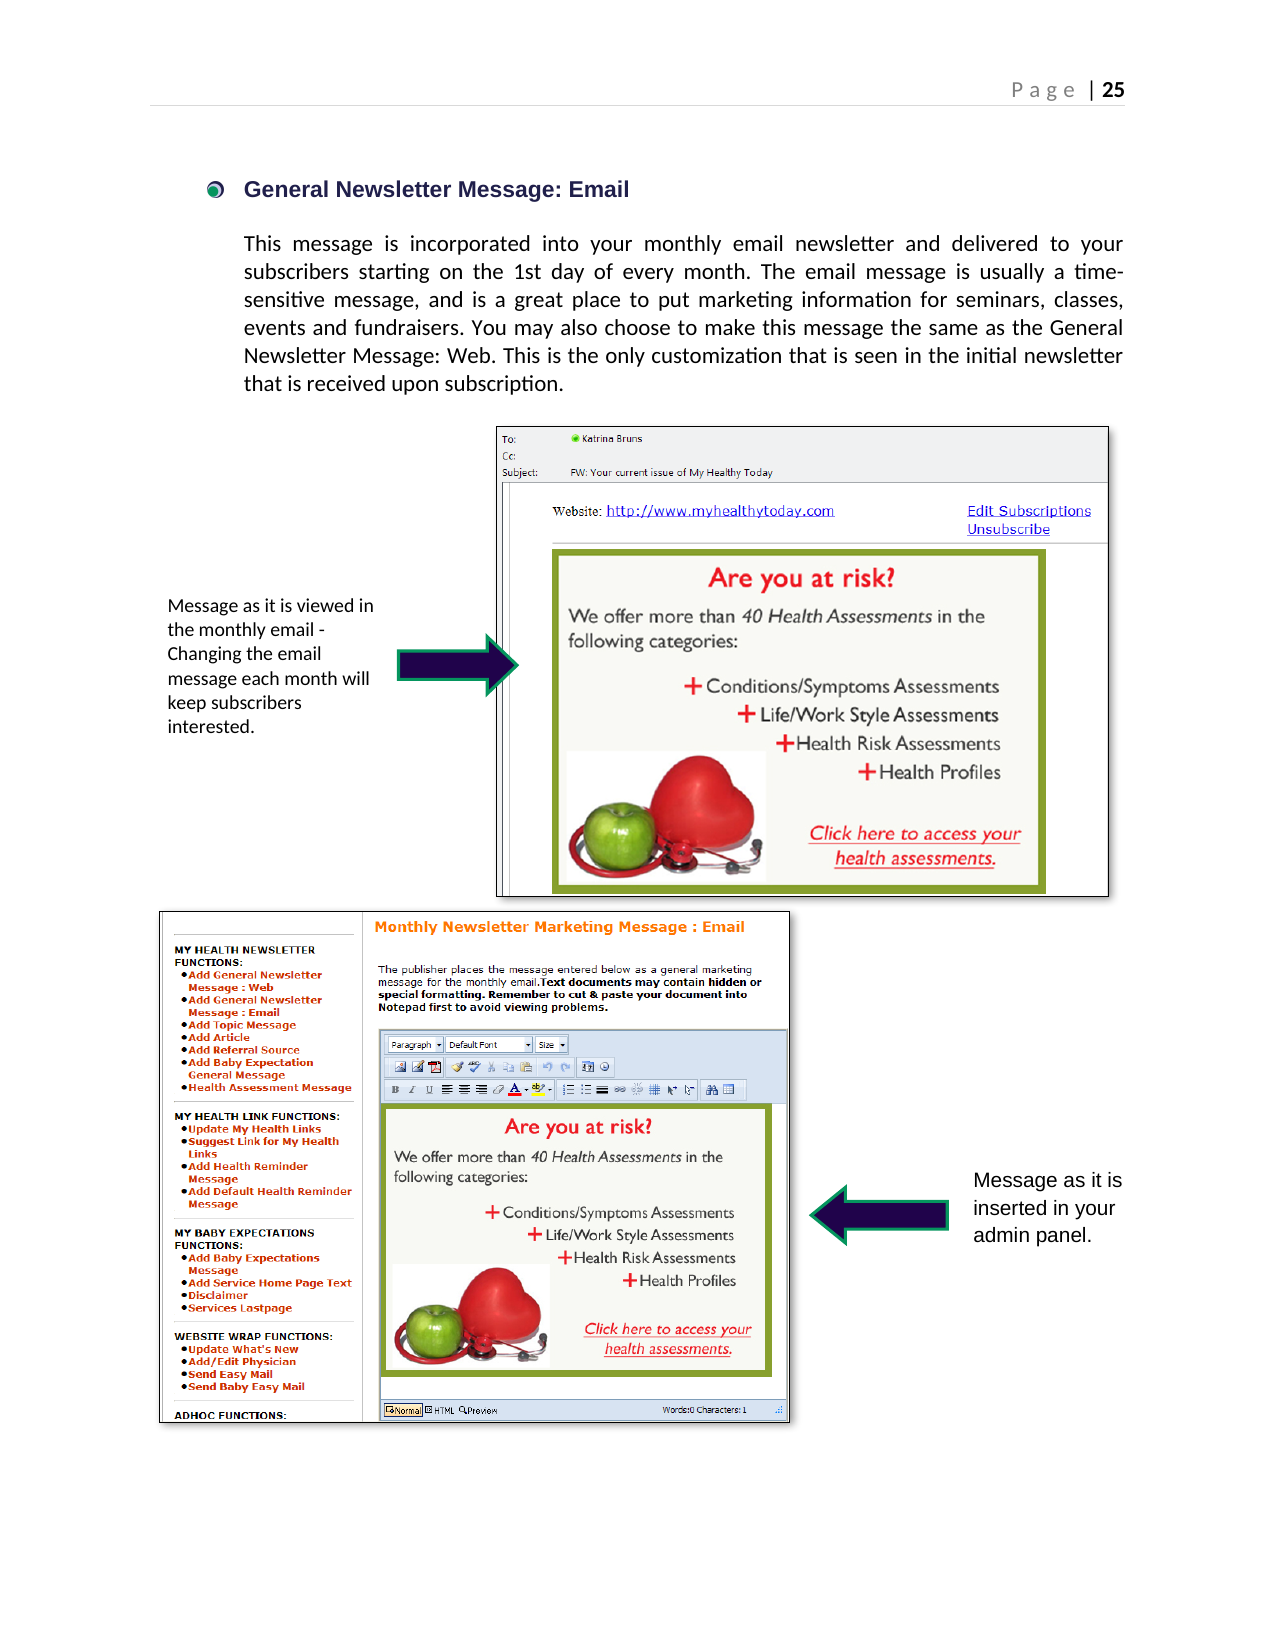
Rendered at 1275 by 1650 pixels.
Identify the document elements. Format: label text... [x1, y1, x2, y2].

picture [207, 181, 224, 198]
picture [160, 912, 789, 1422]
picture [497, 427, 1108, 896]
list General Newsletter Message: Email [206, 176, 1125, 203]
list This message is incorporated into your monthly email newsletter and delivered to your subscribers starting on the 1st day of every month. The email message is usually a time-sensitive message, and is a great place to put marketing information for seminars, classes, events and fundraisers. You may also choose to make this message the same as the General Newsletter Message: Web. This is the only customization that is seen in the initial newsletter that is received upon subscription. [244, 229, 1125, 397]
